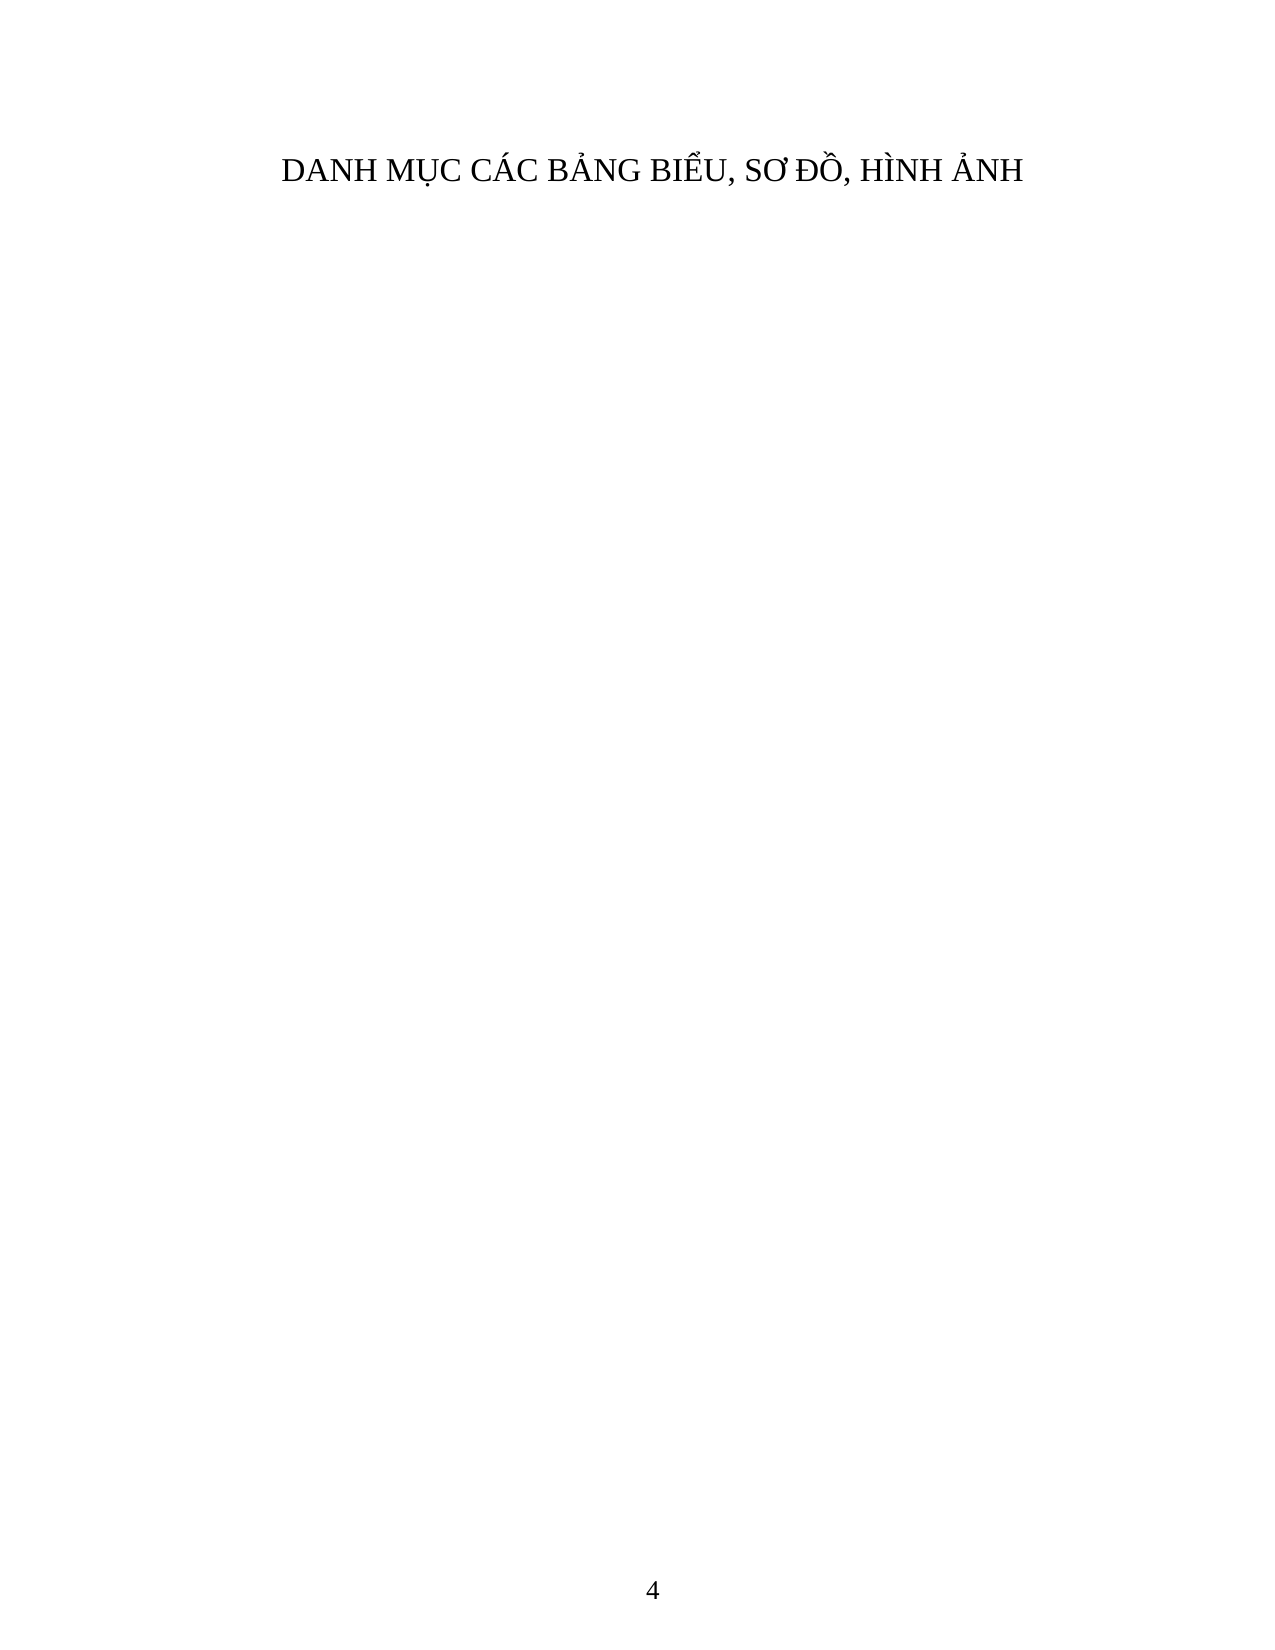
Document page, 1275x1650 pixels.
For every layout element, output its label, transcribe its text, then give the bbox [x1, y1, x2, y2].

text DANH MỤC CÁC BẢNG BIỂU, SƠ ĐỒ, HÌNH ẢNH [180, 150, 1125, 188]
